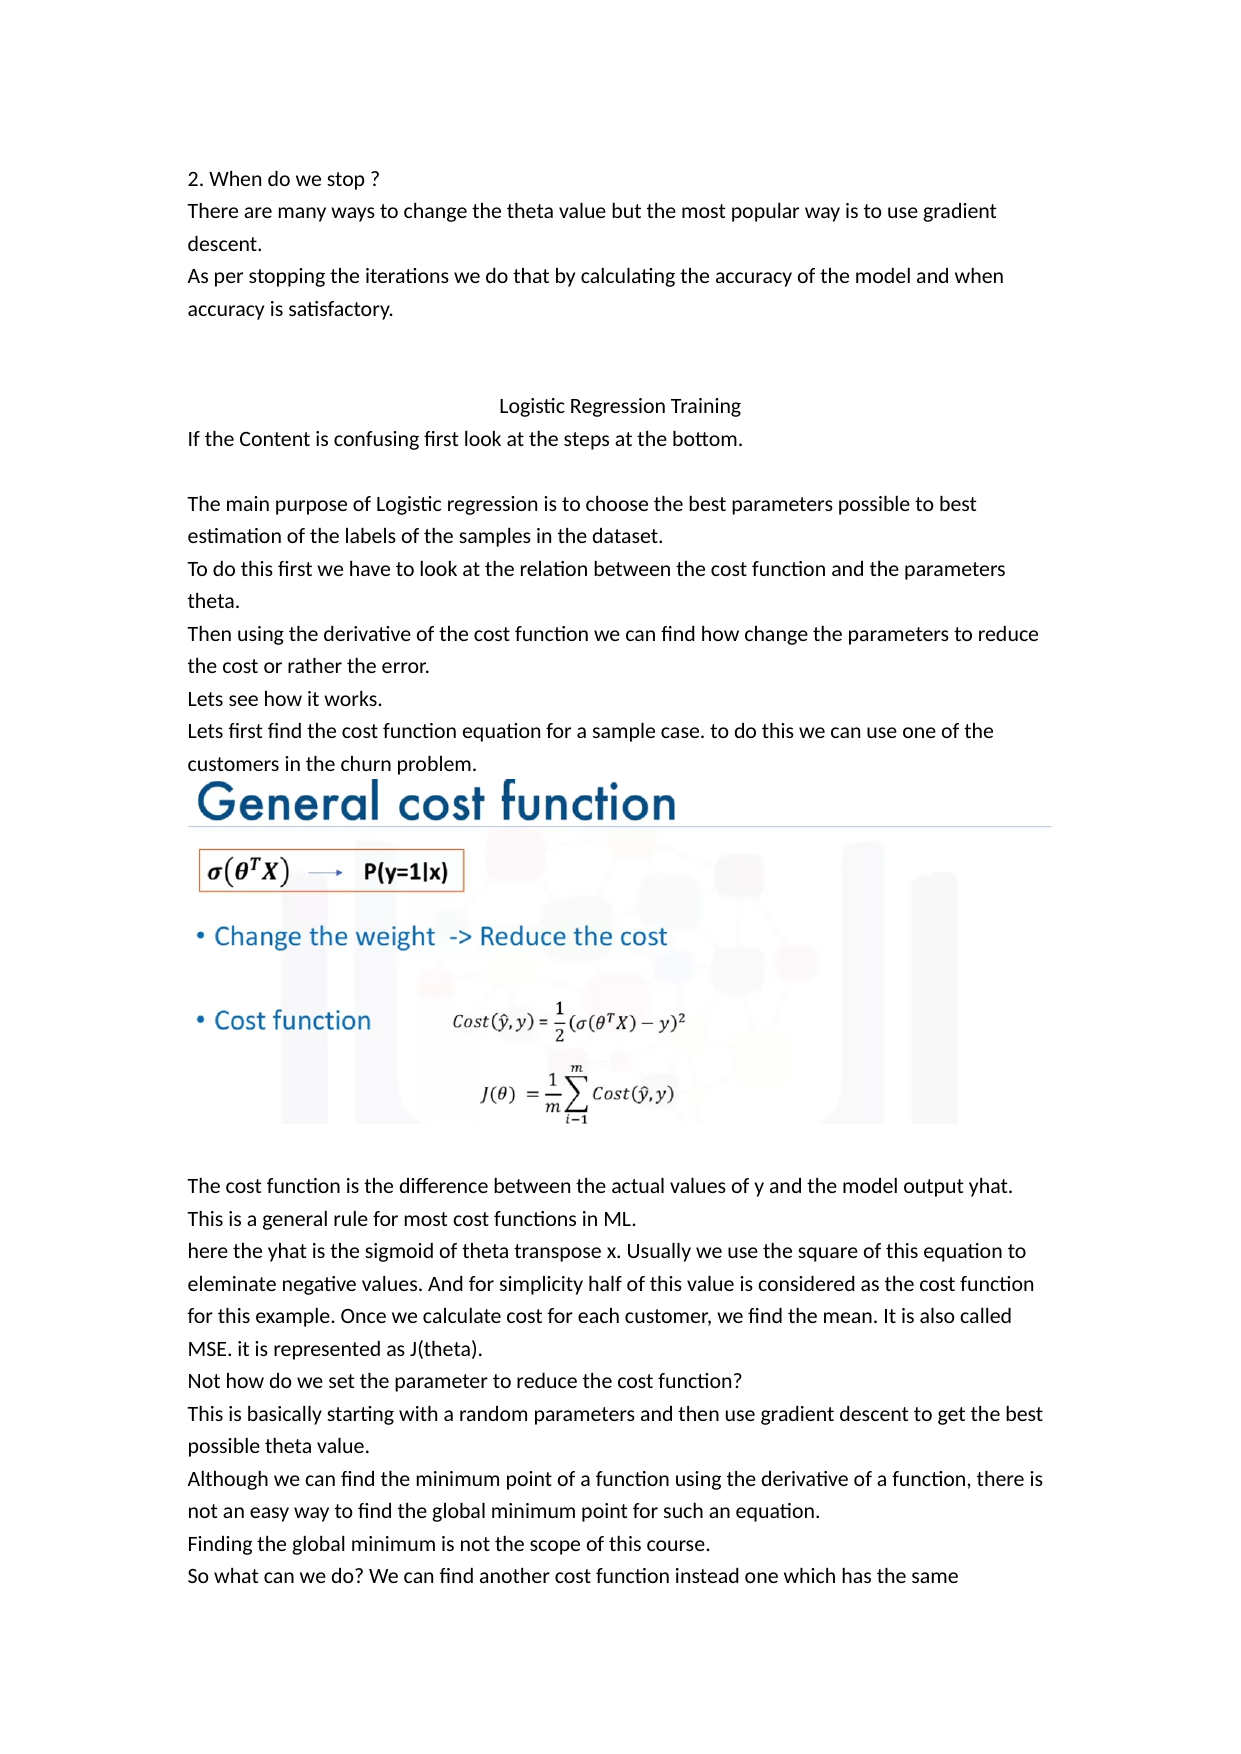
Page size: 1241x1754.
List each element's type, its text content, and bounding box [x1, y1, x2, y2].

text To do this first we have to look at the relation between the cost function and the parameters theta. [187, 552, 1053, 617]
text Finding the global minimum is not the scope of this course. [187, 1527, 1053, 1559]
text here the yhat is the sigmoid of theta transpose x. Usually we use the square of this equation to eleminate negative values. And for simplicity half of this value is considered as the cost function for this example. Once we calculate cost for each customer, we find the mean. It is also called MSE. it is represented as J(theta). [187, 1234, 1053, 1364]
picture [187, 779, 1052, 1124]
text Not how do we set the parameter to reduce the cost function? [187, 1364, 1053, 1397]
text Although we can find the minimum point of a function using the derivative of a function, there is not an easy way to find the global minimum point for such an equation. [187, 1462, 1053, 1527]
list As per stopping the iterations we do that by calculating the accuracy of the model and when accuracy is satisfactory. [187, 259, 1053, 324]
text The main purpose of Logistic regression is to choose the best parameters possible to best estimation of the labels of the samples in the dataset. [187, 487, 1053, 552]
text Then using the derivative of the cost function we can find how change the parameters to reduce the cost or rather the error. [187, 617, 1053, 682]
list When do we stop ? [187, 162, 1053, 194]
text The cost function is the difference between the actual values of y and the model output yhat. This is a general rule for most cost functions in ML. [187, 1169, 1053, 1234]
list There are many ways to change the theta value but the most popular way is to use gradient descent. [187, 194, 1053, 259]
text This is basically starting with a random parameters and then use gradient descent to get the best possible theta value. [187, 1397, 1053, 1462]
text Lets see how it works. [187, 682, 1053, 714]
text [187, 1559, 1053, 1592]
text If the Content is confusing first look at the steps at the bottom. [187, 422, 1053, 487]
text Lets first find the cost function equation for a sample case. to do this we can use one of the customers in the churn problem. [187, 714, 1053, 779]
text Logistic Regression Training [187, 389, 1053, 422]
